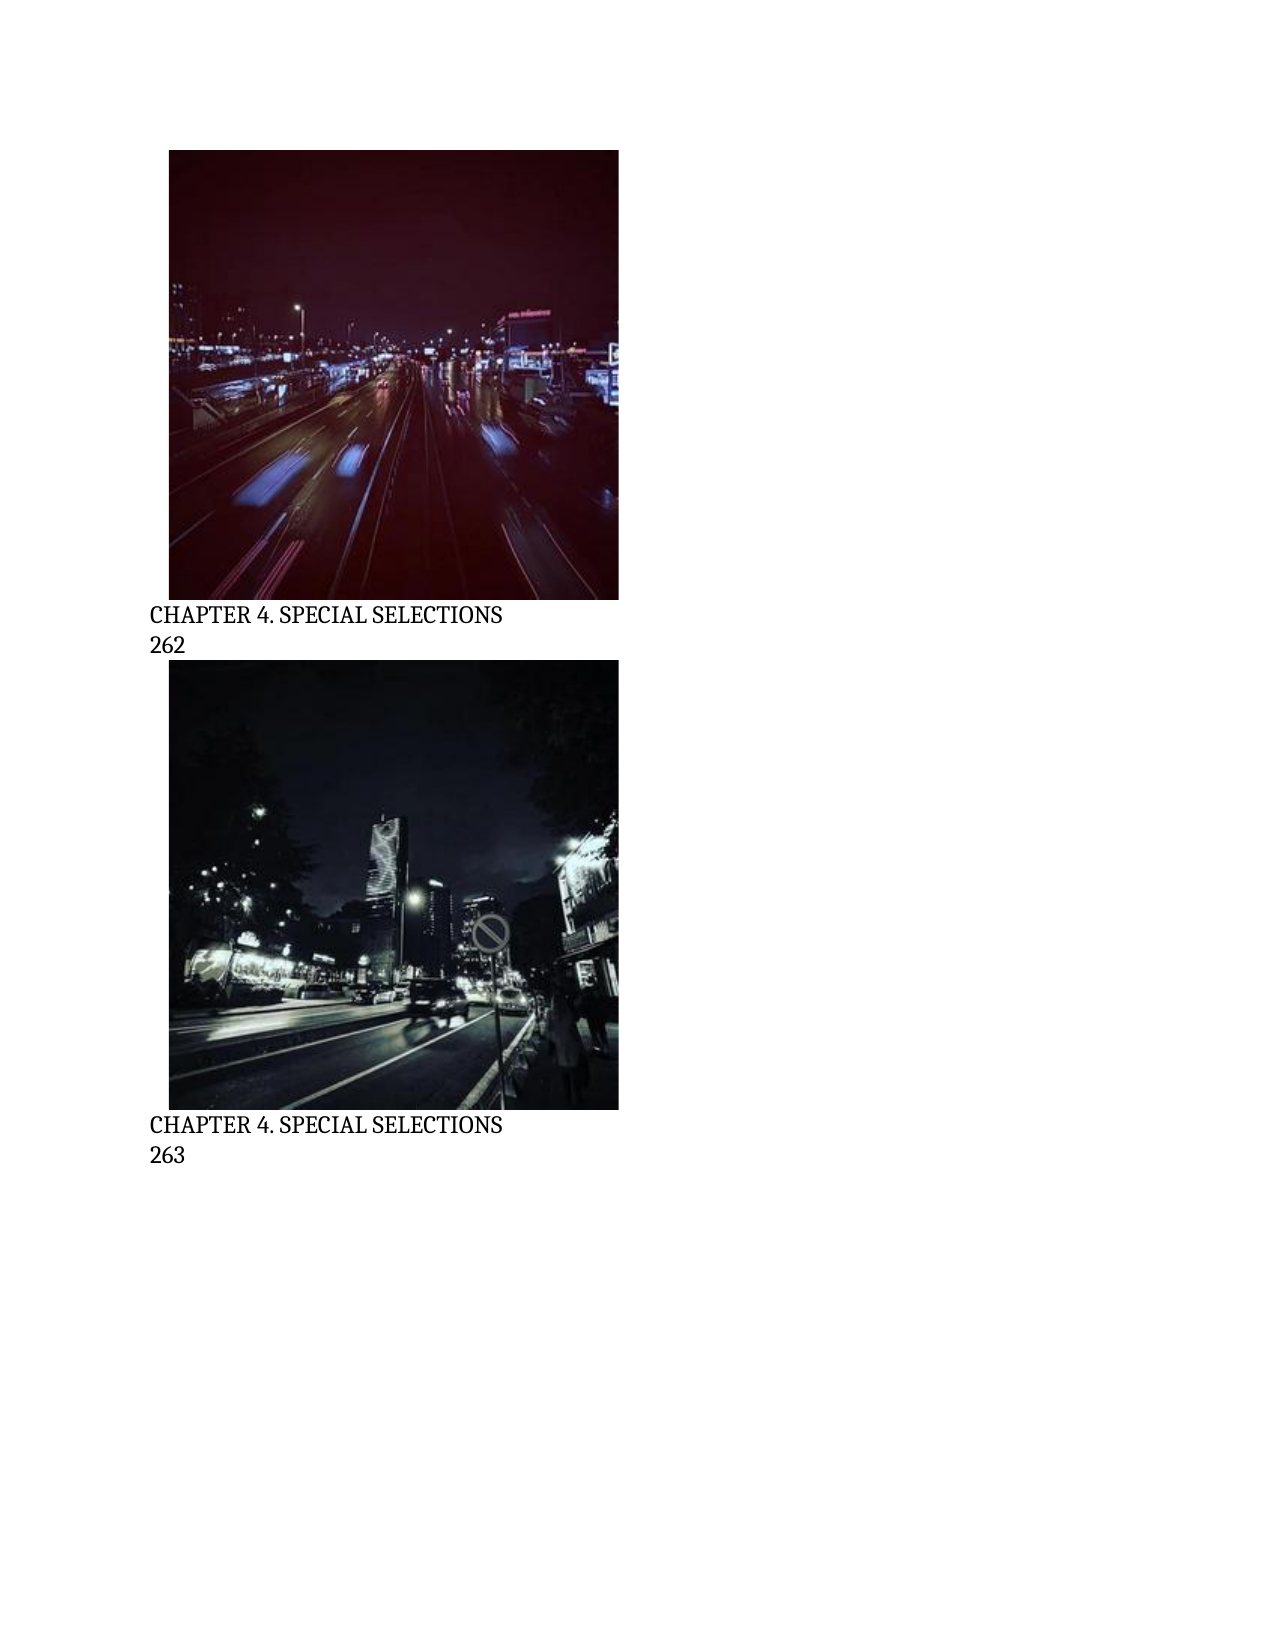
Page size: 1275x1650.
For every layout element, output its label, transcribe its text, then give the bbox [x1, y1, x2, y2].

text 262 [150, 630, 1125, 660]
picture [168, 150, 619, 600]
picture [168, 660, 619, 1110]
text CHAPTER 4. SPECIAL SELECTIONS [150, 600, 1125, 630]
text 263 [150, 1140, 1125, 1170]
text CHAPTER 4. SPECIAL SELECTIONS [150, 1110, 1125, 1140]
